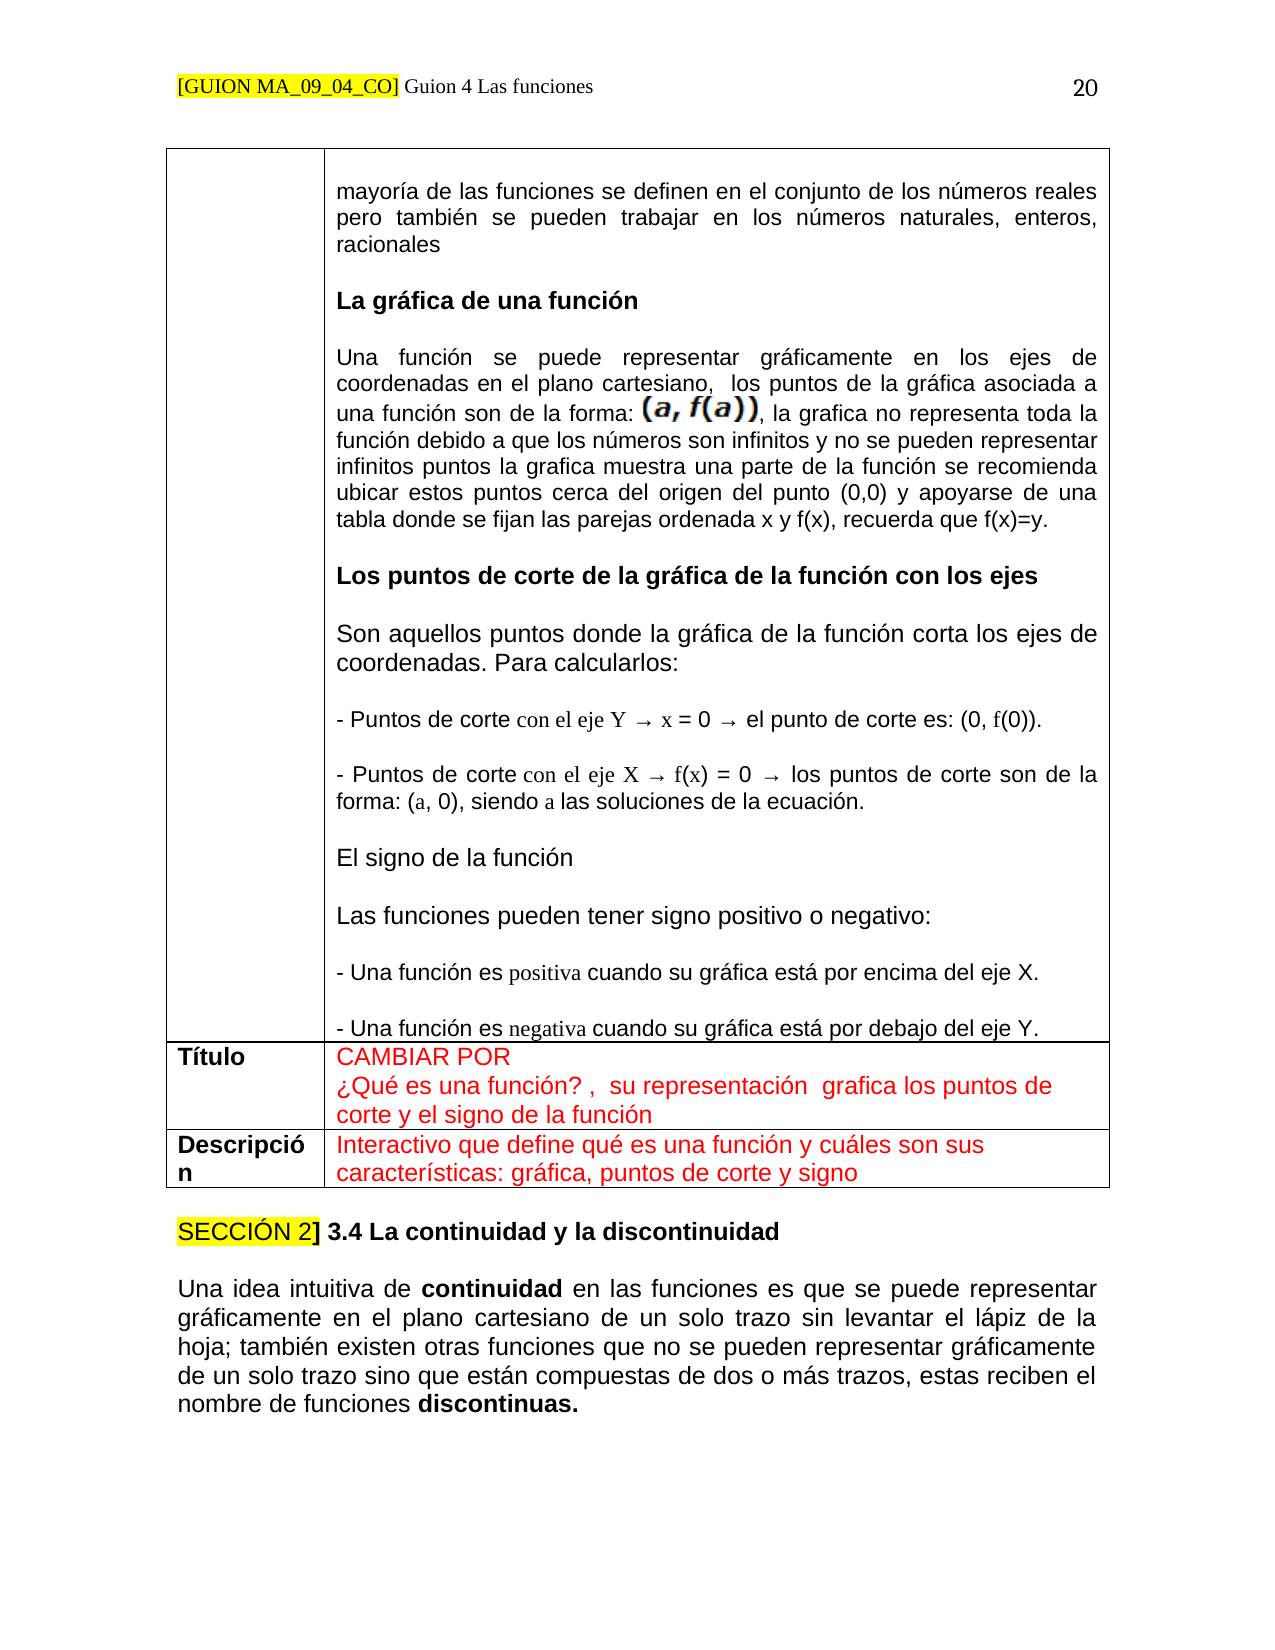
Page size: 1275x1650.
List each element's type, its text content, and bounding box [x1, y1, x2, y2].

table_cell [325, 149, 1109, 1041]
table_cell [167, 149, 324, 1041]
table_cell Interactivo que define qué es una función y cuáles son sus características: gráfica, puntos de corte y signo [325, 1130, 1109, 1187]
table_cell Título [167, 1043, 324, 1129]
table_cell CAMBIAR POR ¿Qué es una función? , su representación grafica los puntos de corte y el signo de la función [325, 1043, 1109, 1129]
picture [642, 396, 759, 422]
text SECCIÓN 2] 3.4 La continuidad y la discontinuidad [320, 1217, 1098, 1246]
table_cell Descripción [167, 1130, 324, 1187]
text Una idea intuitiva de continuidad en las funciones es que se puede representar gráficamente en el plano cartesiano de un solo trazo sin levantar el lápiz de la hoja; también existen otras funciones que no se pueden representar gráficamente de un solo trazo sino que están compuestas de dos o más trazos, estas reciben el nombre de funciones discontinuas. [177, 1274, 1098, 1418]
